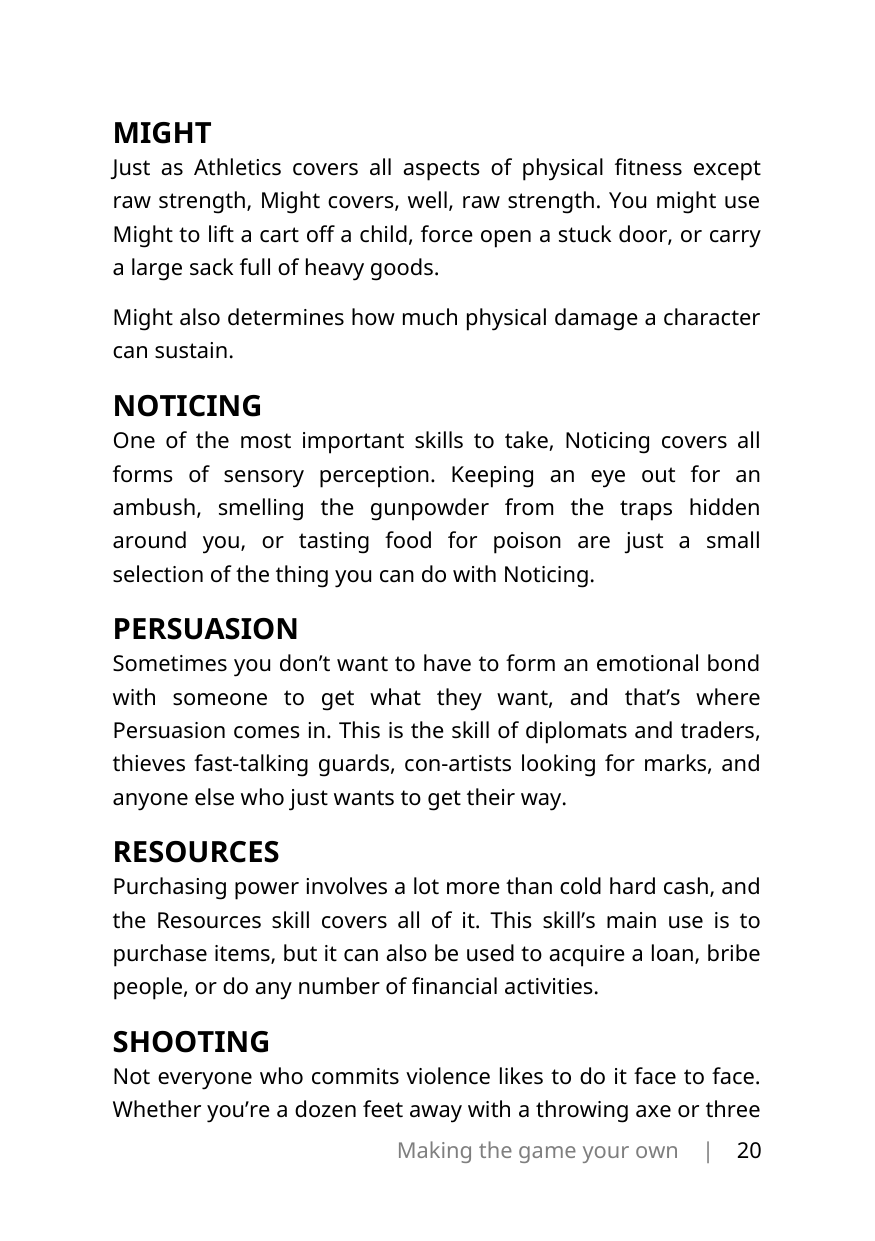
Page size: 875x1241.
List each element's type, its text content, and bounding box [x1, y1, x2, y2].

subtitle Persuasion [112, 608, 762, 648]
text Might also determines how much physical damage a character can sustain. [112, 302, 762, 365]
text Just as Athletics covers all aspects of physical fitness except raw strength, Might covers, well, raw strength. You might use Might to lift a cart off a child, force open a stuck door, or carry a large sack full of heavy goods. [112, 152, 762, 282]
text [112, 1061, 762, 1124]
subtitle Noticing [112, 386, 762, 425]
subtitle Resources [112, 832, 762, 871]
subtitle Might [112, 112, 762, 152]
text Sometimes you don’t want to have to form an emotional bond with someone to get what they want, and that’s where Persuasion comes in. This is the skill of diplomats and traders, thieves fast-talking guards, con-artists looking for marks, and anyone else who just wants to get their way. [112, 648, 762, 811]
text Purchasing power involves a lot more than cold hard cash, and the Resources skill covers all of it. This skill’s main use is to purchase items, but it can also be used to acquire a loan, bribe people, or do any number of financial activities. [112, 871, 762, 1001]
text One of the most important skills to take, Noticing covers all forms of sensory perception. Keeping an eye out for an ambush, smelling the gunpowder from the traps hidden around you, or tasting food for poison are just a small selection of the thing you can do with Noticing. [112, 425, 762, 588]
subtitle Shooting [112, 1021, 762, 1061]
